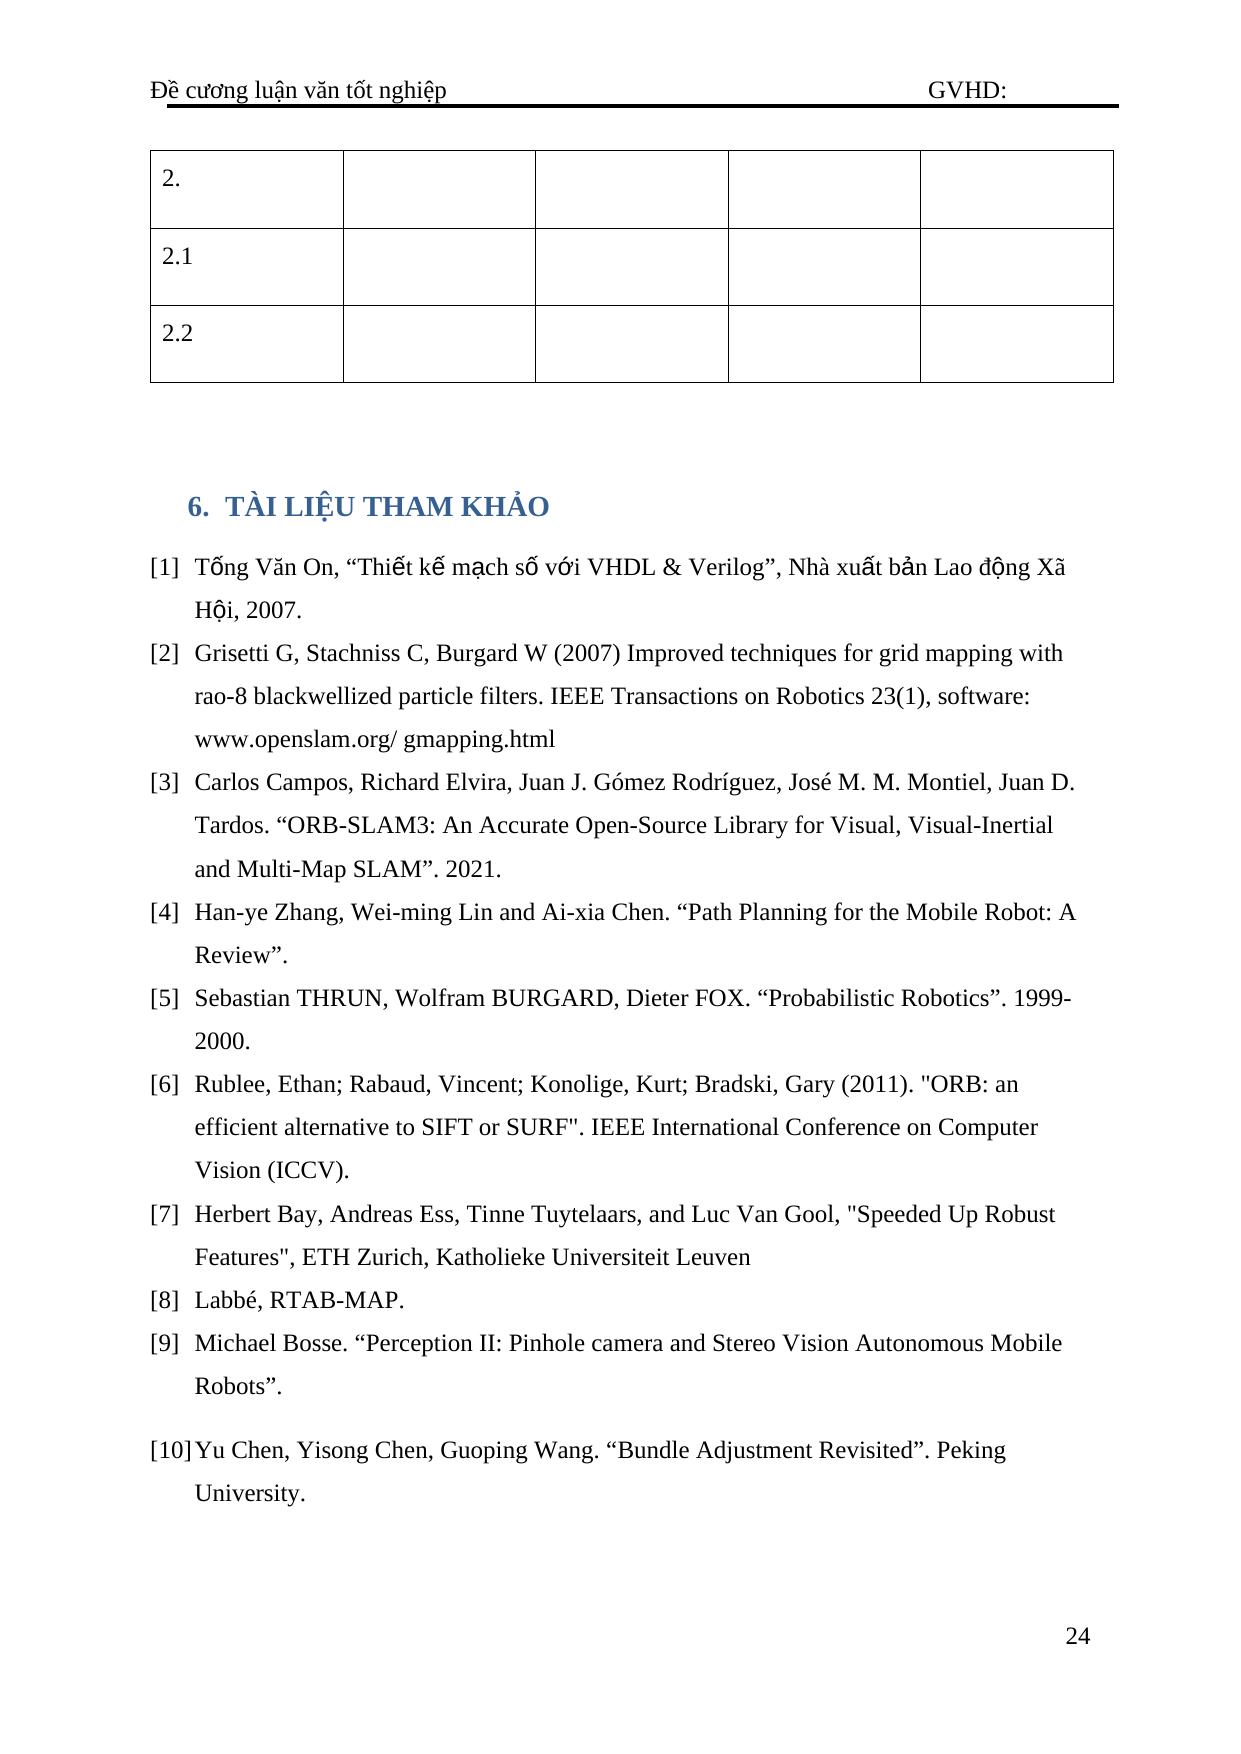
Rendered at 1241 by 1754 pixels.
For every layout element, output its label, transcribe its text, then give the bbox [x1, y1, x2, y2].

list Labbé, RTAB-MAP. [150, 1285, 1090, 1314]
list Tống Văn On, “Thiết kế mạch số với VHDL & Verilog”, Nhà xuất bản Lao động Xã Hội, 2007. [150, 552, 1090, 624]
table_cell [729, 151, 920, 227]
table_cell [729, 306, 920, 382]
list Sebastian THRUN, Wolfram BURGARD, Dieter FOX. “Probabilistic Robotics”. 1999-2000. [150, 983, 1090, 1055]
table_cell 2.2 [151, 306, 343, 382]
table_cell [536, 151, 728, 227]
table_cell [921, 229, 1113, 305]
list Rublee, Ethan; Rabaud, Vincent; Konolige, Kurt; Bradski, Gary (2011). "ORB: an efficient alternative to SIFT or SURF". IEEE International Conference on Computer Vision (ICCV). [150, 1069, 1090, 1184]
subtitle TÀI LIỆU THAM KHẢO [187, 489, 1090, 522]
table_cell [536, 229, 728, 305]
table_cell [344, 306, 535, 382]
list Michael Bosse. “Perception II: Pinhole camera and Stereo Vision Autonomous Mobile Robots”. [150, 1328, 1090, 1400]
table_cell 2.1 [151, 229, 343, 305]
table_cell [729, 229, 920, 305]
list Herbert Bay, Andreas Ess, Tinne Tuytelaars, and Luc Van Gool, "Speeded Up Robust Features", ETH Zurich, Katholieke Universiteit Leuven [150, 1199, 1090, 1271]
table_cell [344, 229, 535, 305]
table_cell [344, 151, 535, 227]
table_cell 2. [151, 151, 343, 227]
list Yu Chen, Yisong Chen, Guoping Wang. “Bundle Adjustment Revisited”. Peking University. [150, 1435, 1090, 1507]
table_cell [536, 306, 728, 382]
table_cell [921, 151, 1113, 227]
list Grisetti G, Stachniss C, Burgard W (2007) Improved techniques for grid mapping with rao-8 blackwellized particle filters. IEEE Transactions on Robotics 23(1), software: www.openslam.org/ gmapping.html [150, 638, 1090, 753]
list Han-ye Zhang, Wei-ming Lin and Ai-xia Chen. “Path Planning for the Mobile Robot: A Review”. [150, 897, 1090, 969]
list Carlos Campos, Richard Elvira, Juan J. Gómez Rodríguez, José M. M. Montiel, Juan D. Tardos. “ORB-SLAM3: An Accurate Open-Source Library for Visual, Visual-Inertial and Multi-Map SLAM”. 2021. [150, 767, 1090, 882]
table_cell [921, 306, 1113, 382]
